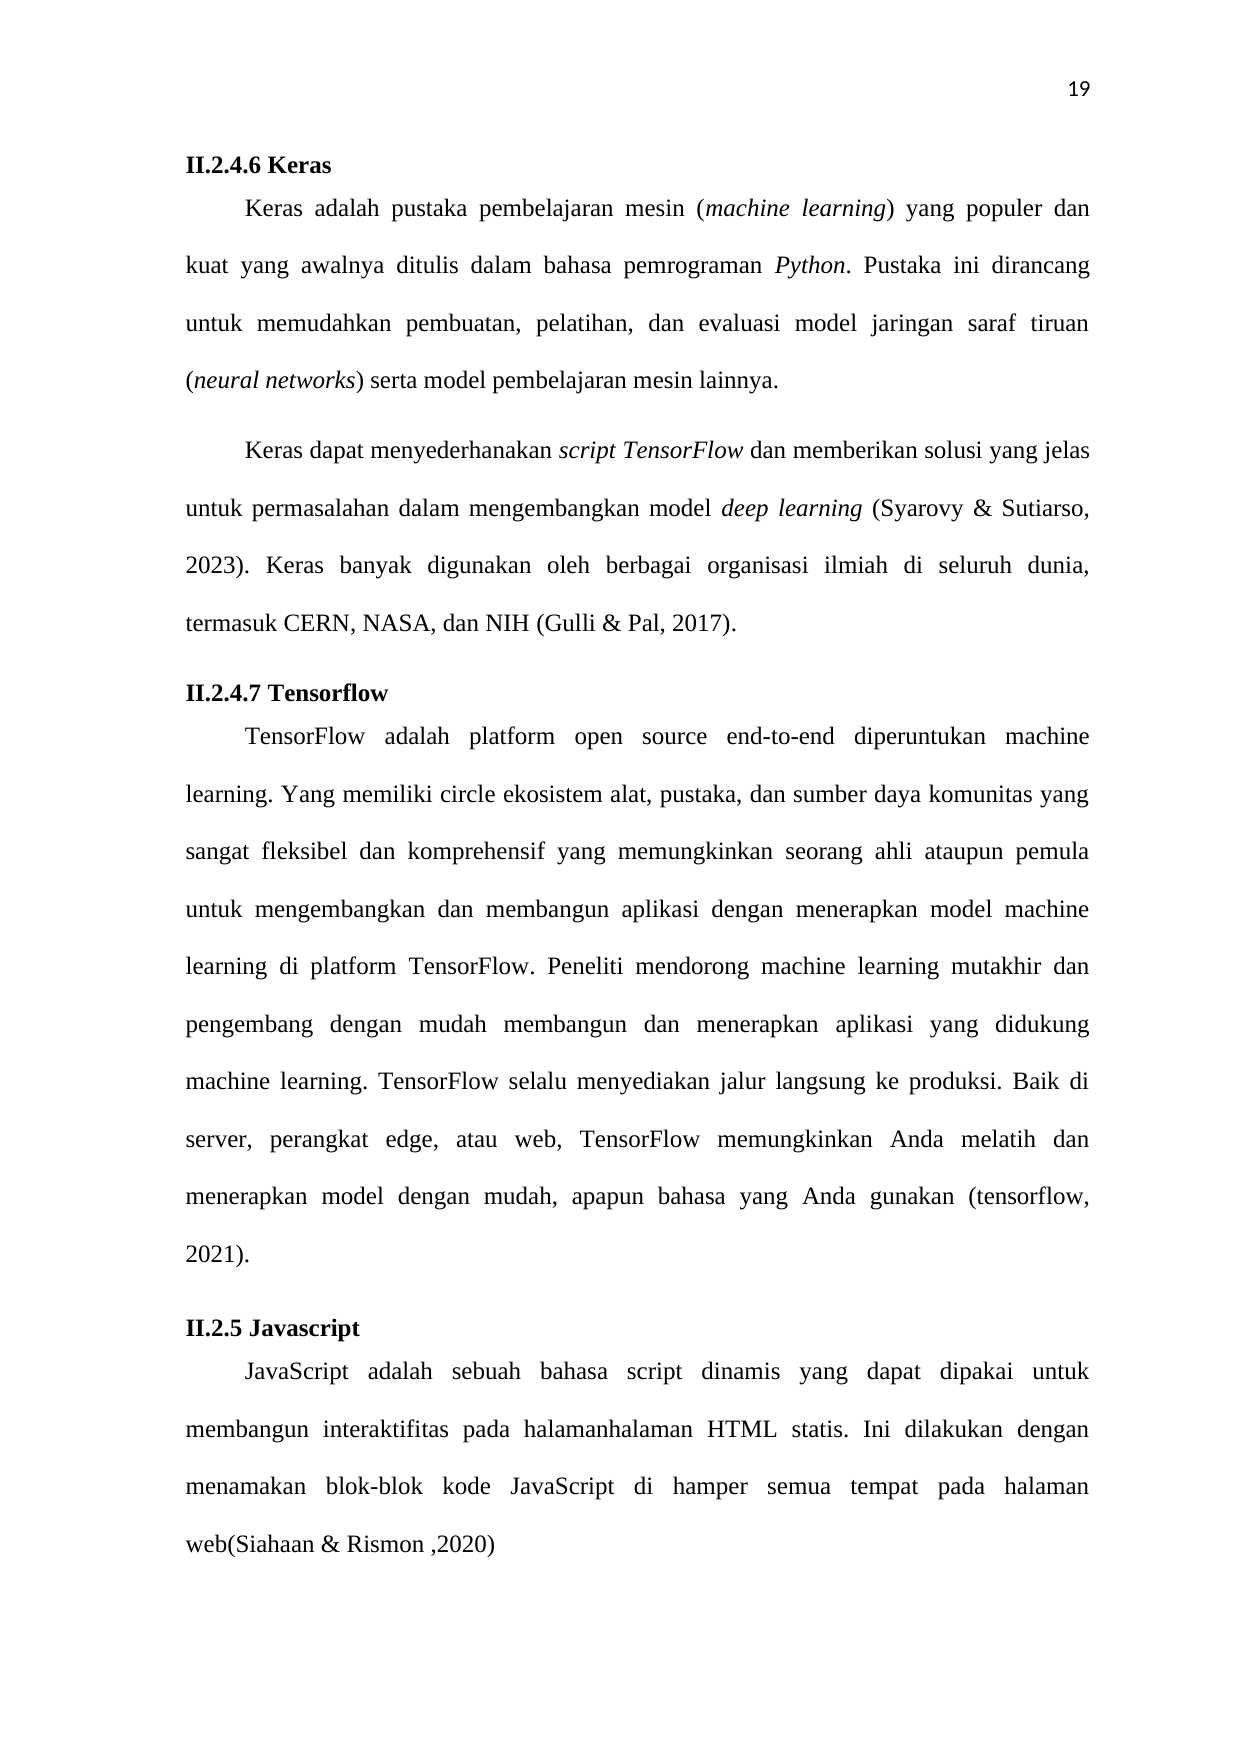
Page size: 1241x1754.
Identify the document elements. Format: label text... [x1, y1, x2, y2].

subtitle Javascript [185, 1313, 1090, 1342]
text TensorFlow adalah platform open source end-to-end diperuntukan machine learning. Yang memiliki circle ekosistem alat, pustaka, dan sumber daya komunitas yang sangat fleksibel dan komprehensif yang memungkinkan seorang ahli ataupun pemula untuk mengembangkan dan membangun aplikasi dengan menerapkan model machine learning di platform TensorFlow. Peneliti mendorong machine learning mutakhir dan pengembang dengan mudah membangun dan menerapkan aplikasi yang didukung machine learning. TensorFlow selalu menyediakan jalur langsung ke produksi. Baik di server, perangkat edge, atau web, TensorFlow memungkinkan Anda melatih dan menerapkan model dengan mudah, apapun bahasa yang Anda gunakan (tensorflow, 2021). [185, 721, 1090, 1267]
subtitle Keras [185, 150, 1090, 179]
text Keras adalah pustaka pembelajaran mesin (machine learning) yang populer dan kuat yang awalnya ditulis dalam bahasa pemrograman Python. Pustaka ini dirancang untuk memudahkan pembuatan, pelatihan, dan evaluasi model jaringan saraf tiruan (neural networks) serta model pembelajaran mesin lainnya. [185, 193, 1090, 394]
text Keras dapat menyederhanakan script TensorFlow dan memberikan solusi yang jelas untuk permasalahan dalam mengembangkan model deep learning . Keras banyak digunakan oleh berbagai organisasi ilmiah di seluruh dunia, termasuk CERN, NASA, dan NIH . [185, 436, 1090, 637]
text JavaScript adalah sebuah bahasa script dinamis yang dapat dipakai untuk membangun interaktifitas pada halamanhalaman HTML statis. Ini dilakukan dengan menamakan blok-blok kode JavaScript di hamper semua tempat pada halaman web(Siahaan & Rismon ,2020) [185, 1356, 1090, 1558]
subtitle Tensorflow [185, 678, 1090, 707]
